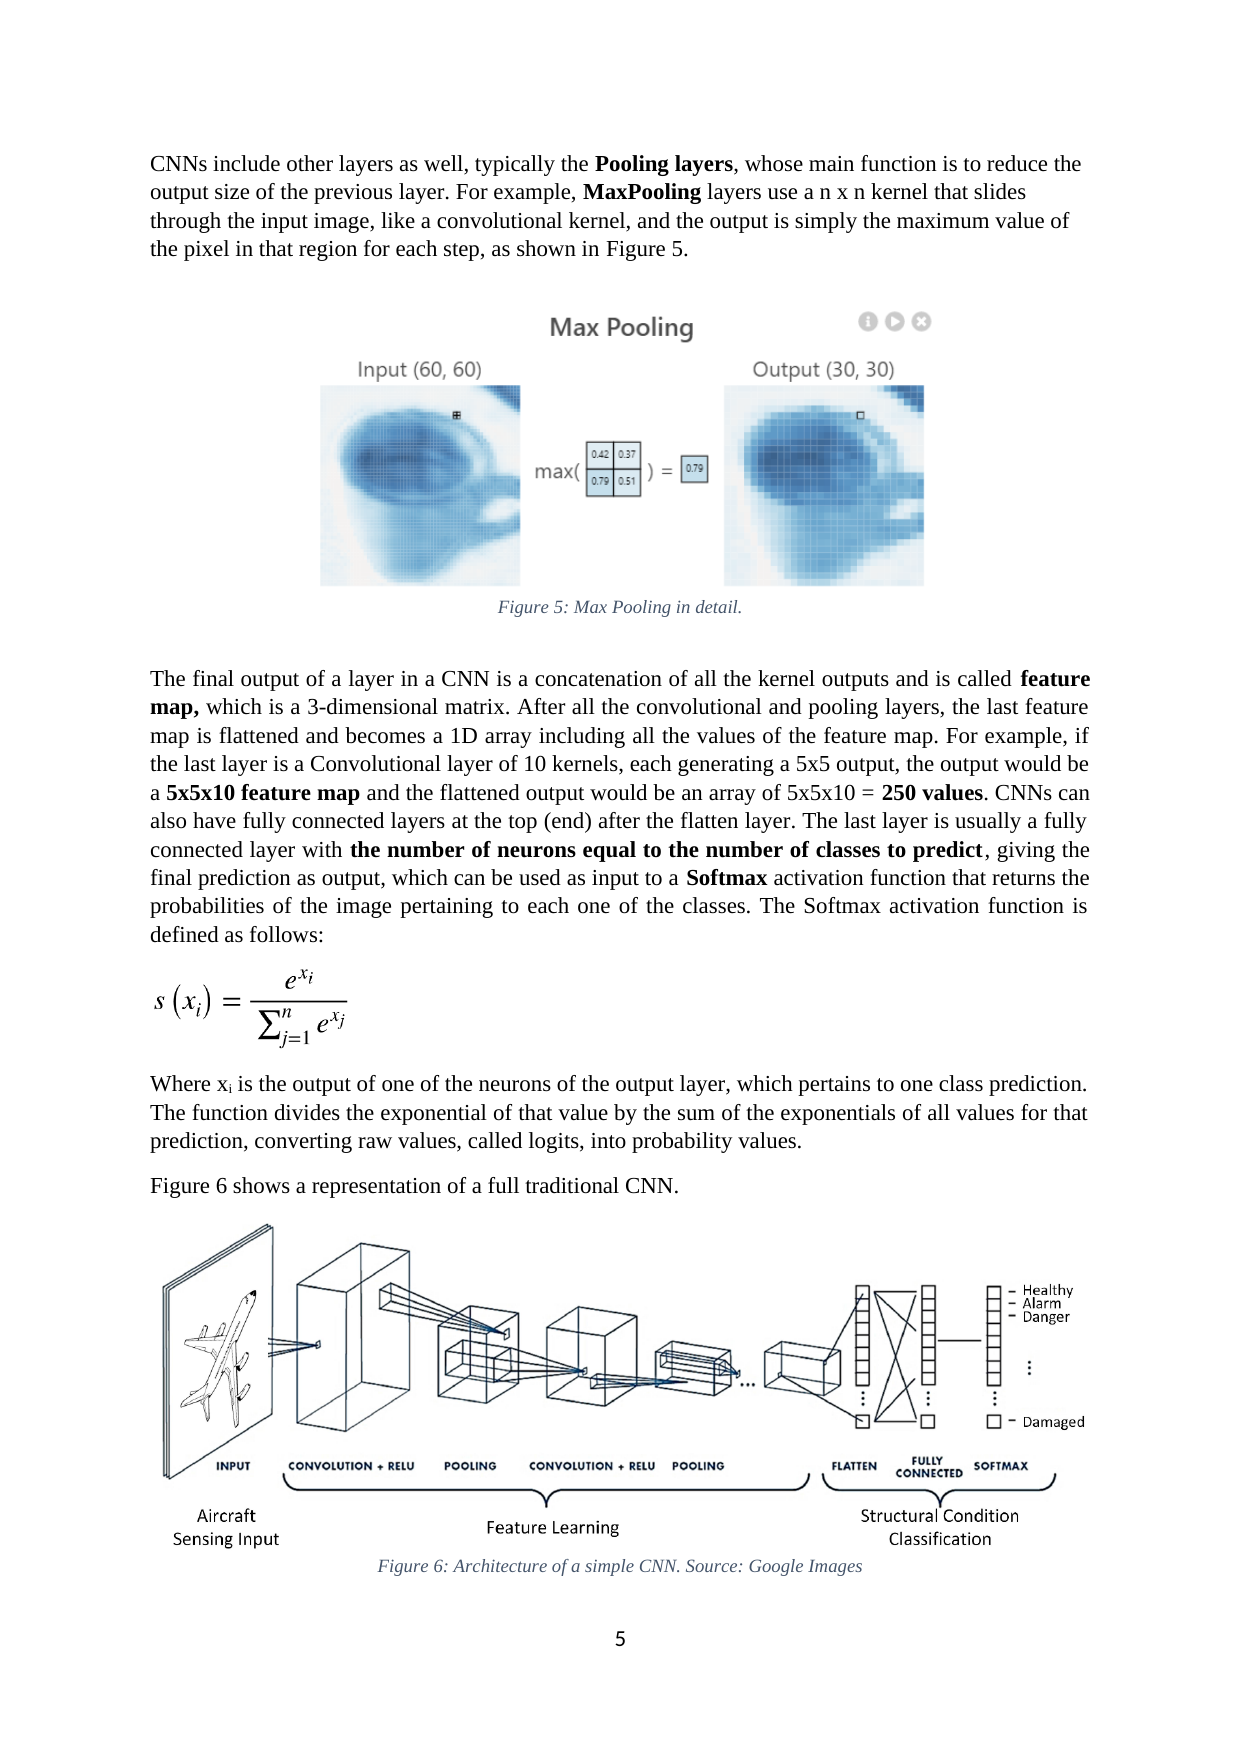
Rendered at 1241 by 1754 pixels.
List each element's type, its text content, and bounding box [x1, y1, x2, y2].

text The final output of a layer in a CNN is a concatenation of all the kernel outputs and is called feature map, which is a 3-dimensional matrix. After all the convolutional and pooling layers, the last feature map is flattened and becomes a 1D array including all the values of the feature map. For example, if the last layer is a Convolutional layer of 10 kernels, each generating a 5x5 output, the output would be a 5x5x10 feature map and the flattened output would be an array of 5x5x10 = 250 values. CNNs can also have fully connected layers at the top (end) after the flatten layer. The last layer is usually a fully connected layer with the number of neurons equal to the number of classes to predict, giving the final prediction as output, which can be used as input to a Softmax activation function that returns the probabilities of the image pertaining to each one of the classes. The Softmax activation function is defined as follows: [150, 665, 1090, 947]
text Figure 6 shows a representation of a full traditional CNN. [150, 1172, 1090, 1198]
text Figure 5: Max Pooling in detail. [150, 596, 1090, 618]
picture [150, 1217, 1091, 1555]
text CNNs include other layers as well, typically the Pooling layers, whose main function is to reduce the output size of the previous layer. For example, MaxPooling layers use a n x n kernel that slides through the input image, like a convolutional kernel, and the output is simply the maximum value of the pixel in that region for each step, as shown in Figure 5. [150, 150, 1090, 262]
picture [150, 966, 351, 1052]
text Figure 6: Architecture of a simple CNN. Source: Google Images [150, 1555, 1090, 1576]
picture [302, 306, 938, 597]
text Where xi is the output of one of the neurons of the output layer, which pertains to one class prediction. The function divides the exponential of that value by the sum of the exponentials of all values for that prediction, converting raw values, called logits, into probability values. [150, 1070, 1090, 1153]
